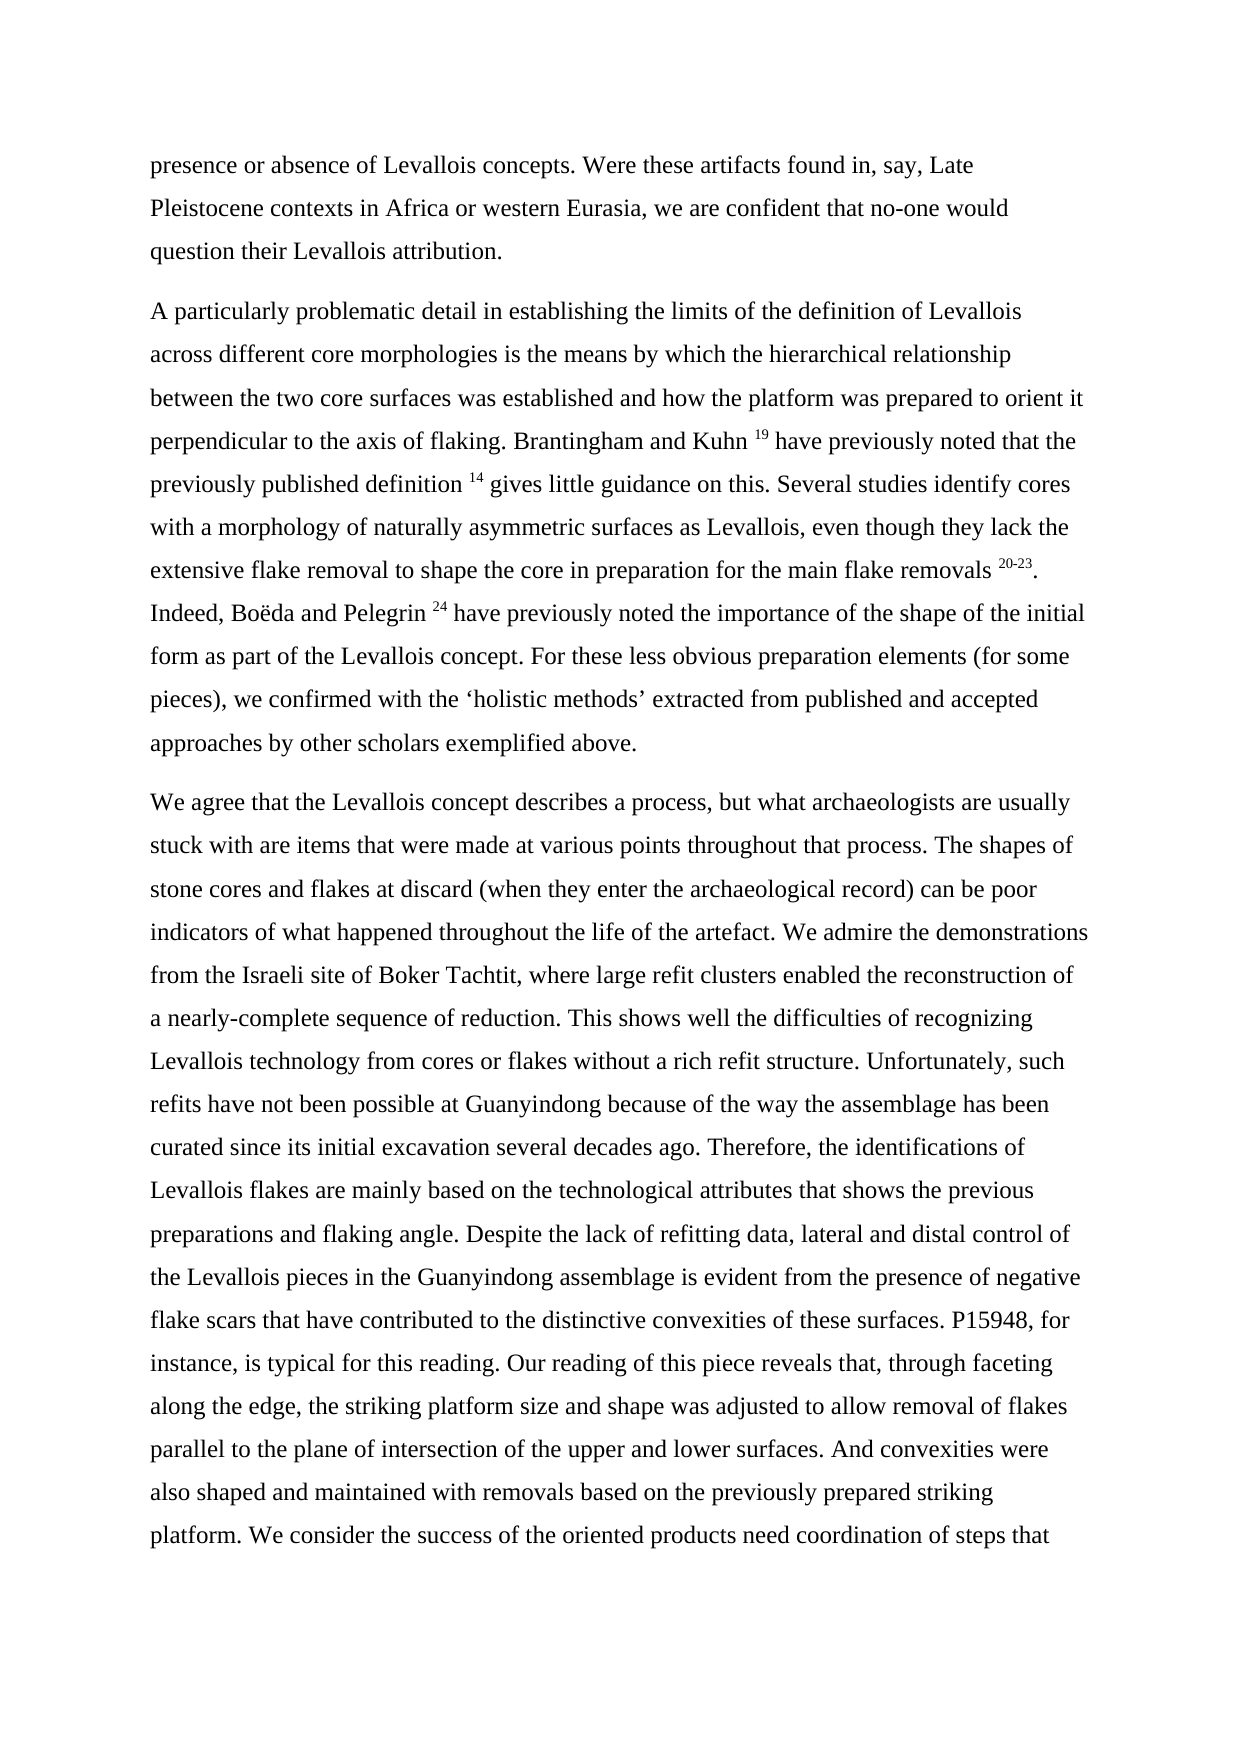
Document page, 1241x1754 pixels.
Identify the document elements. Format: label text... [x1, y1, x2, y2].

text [150, 150, 1090, 265]
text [150, 787, 1090, 1549]
text A particularly problematic detail in establishing the limits of the definition of Levallois across different core morphologies is the means by which the hierarchical relationship between the two core surfaces was established and how the platform was prepared to orient it perpendicular to the axis of flaking. Brantingham and Kuhn 19 have previously noted that the previously published definition 14 gives little guidance on this. Several studies identify cores with a morphology of naturally asymmetric surfaces as Levallois, even though they lack the extensive flake removal to shape the core in preparation for the main flake removals 20-23. Indeed, Boëda and Pelegrin 24 have previously noted the importance of the shape of the initial form as part of the Levallois concept. For these less obvious preparation elements (for some pieces), we confirmed with the ‘holistic methods’ extracted from published and accepted approaches by other scholars exemplified above. [150, 296, 1090, 756]
